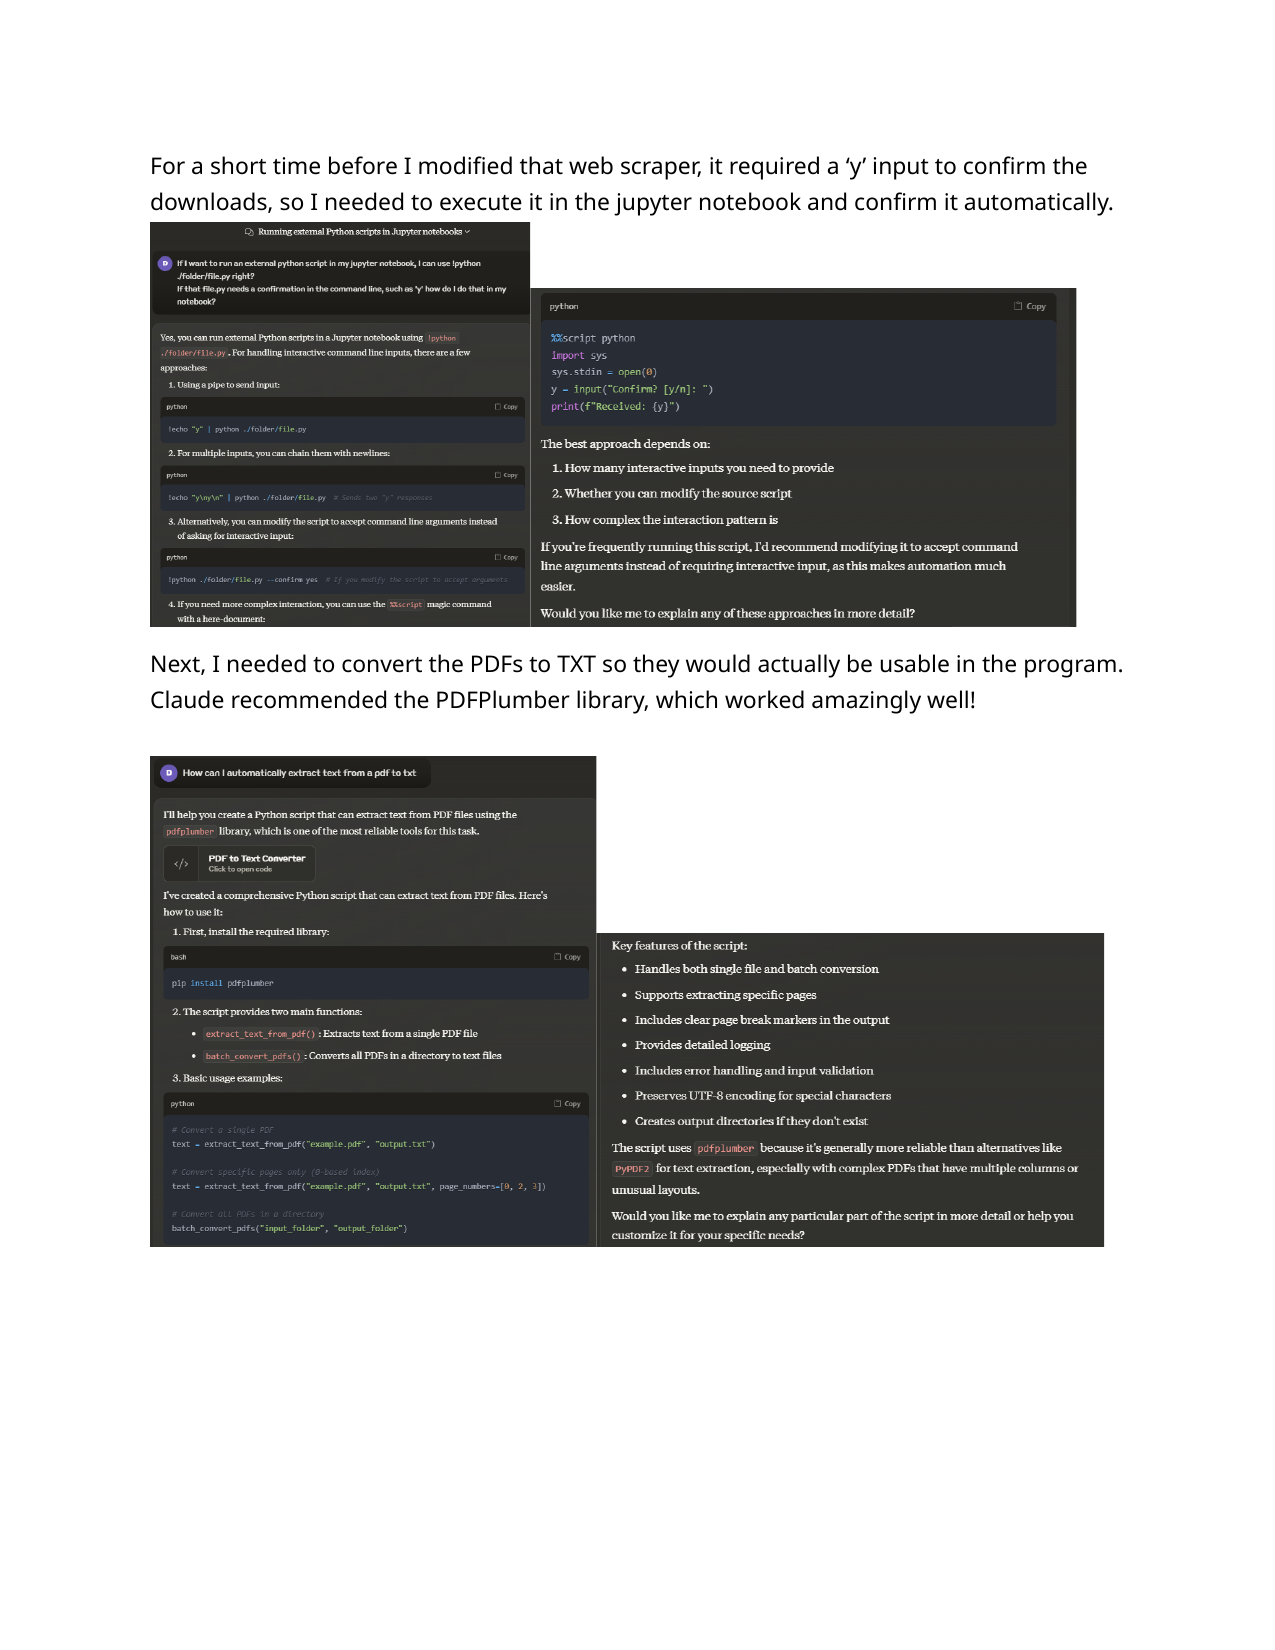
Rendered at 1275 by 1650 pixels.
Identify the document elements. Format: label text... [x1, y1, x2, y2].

picture [150, 756, 1105, 1247]
picture [150, 222, 1077, 627]
